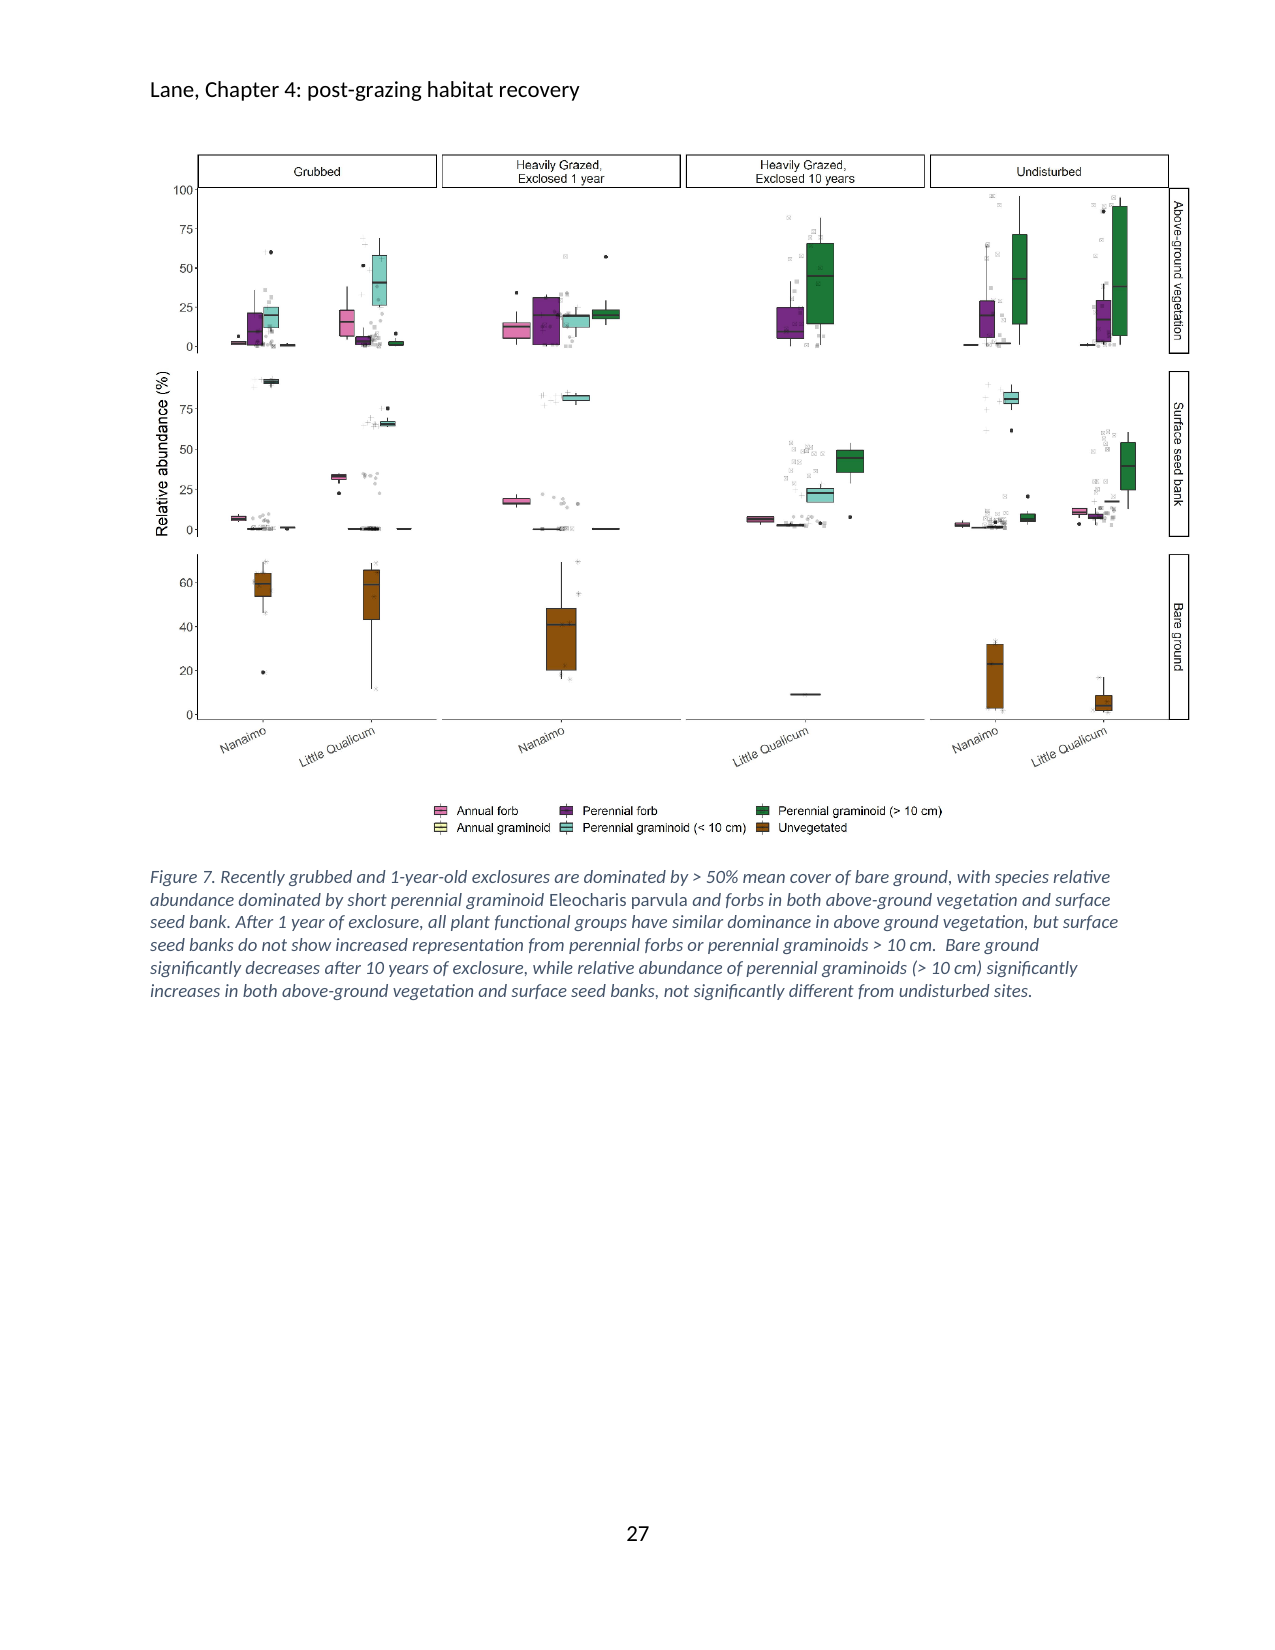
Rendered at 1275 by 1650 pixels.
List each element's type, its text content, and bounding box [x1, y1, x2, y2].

picture [150, 150, 1194, 846]
text Figure . Recently grubbed and 1-year-old exclosures are dominated by > 50% mean cover of bare ground, with species relative abundance dominated by short perennial graminoid Eleocharis parvula and forbs in both above-ground vegetation and surface seed bank. After 1 year of exclosure, all plant functional groups have similar dominance in above ground vegetation, but surface seed banks do not show increased representation from perennial forbs or perennial graminoids > 10 cm. Bare ground significantly decreases after 10 years of exclosure, while relative abundance of perennial graminoids (> 10 cm) significantly increases in both above-ground vegetation and surface seed banks, not significantly different from undisturbed sites. [150, 865, 1125, 1002]
